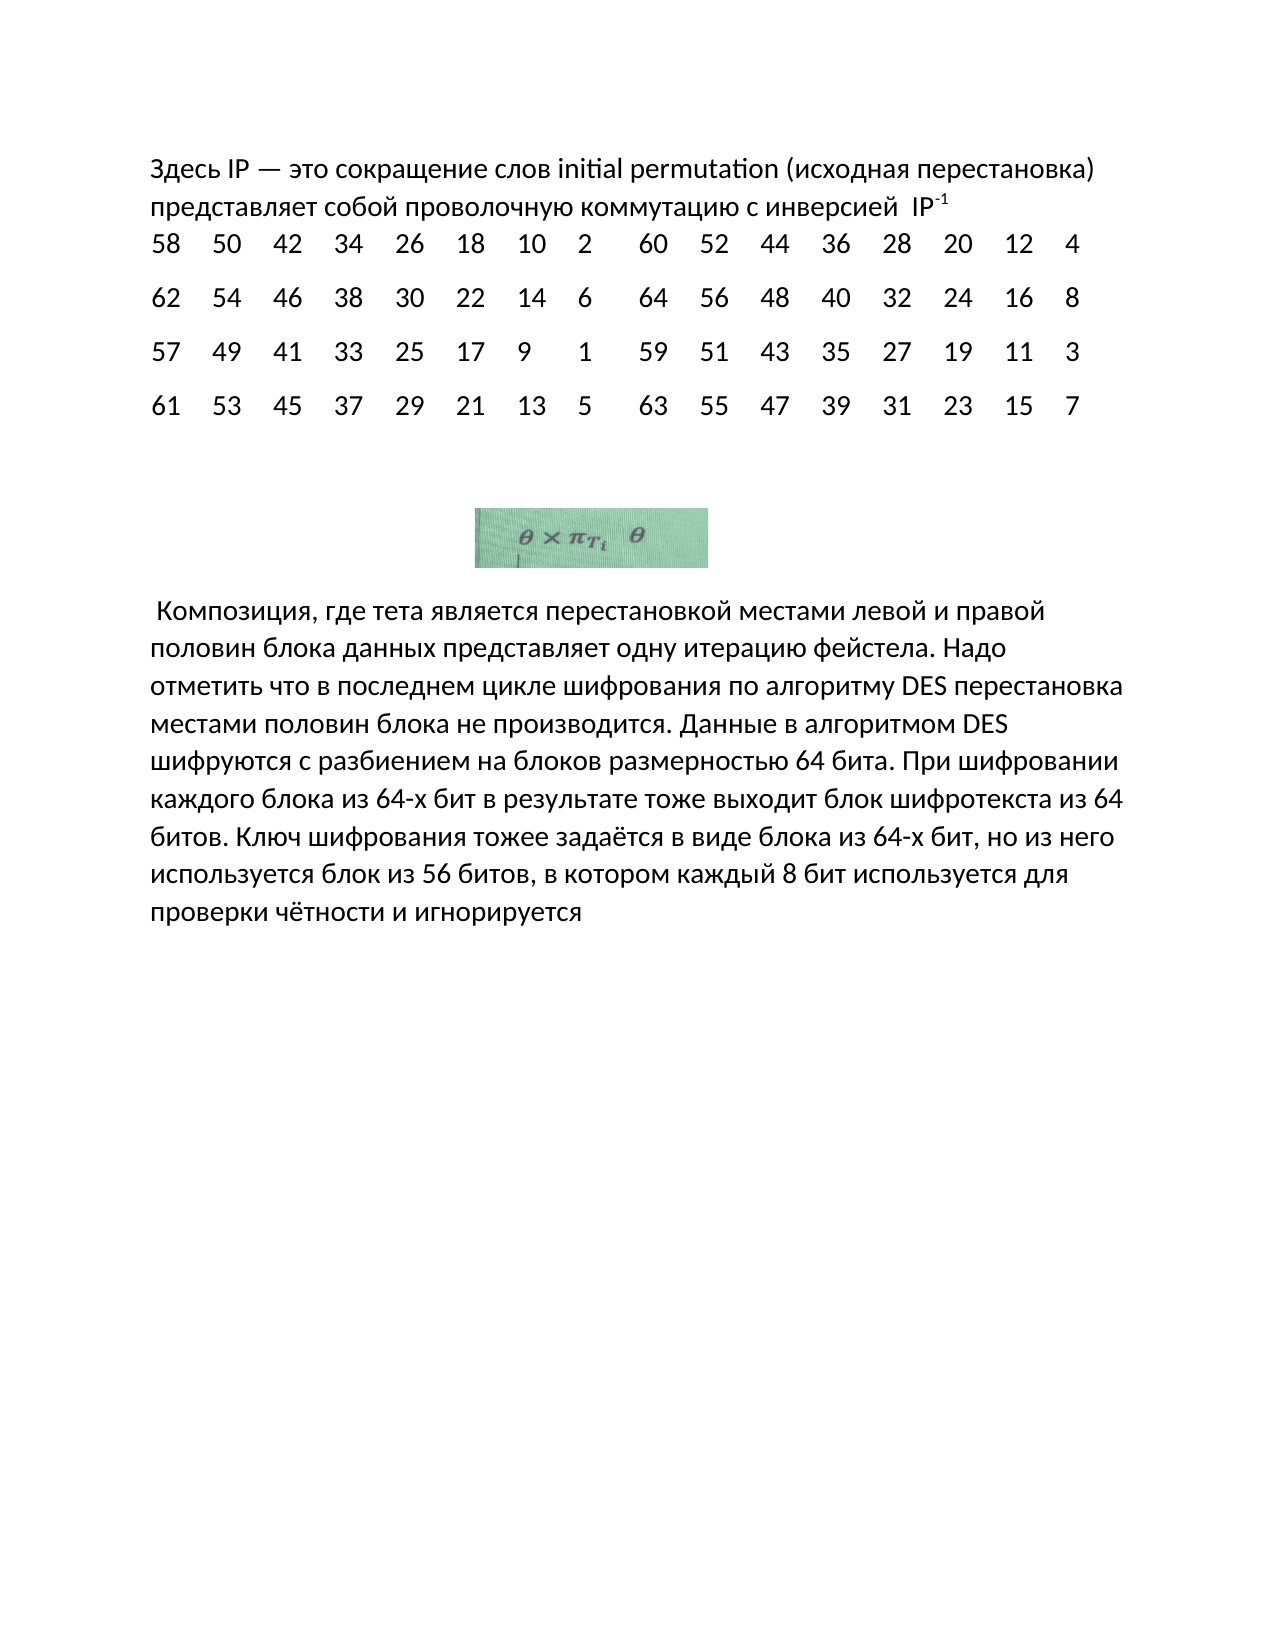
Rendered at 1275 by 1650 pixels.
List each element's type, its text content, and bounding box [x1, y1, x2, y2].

table_cell 33 [333, 333, 394, 387]
table_cell 17 [455, 333, 516, 387]
table_header 18 [455, 225, 516, 279]
table_header 12 [1003, 225, 1064, 279]
table_cell 47 [759, 387, 820, 441]
table_cell 57 [150, 333, 211, 387]
table_cell 22 [455, 279, 516, 333]
table_header 26 [394, 225, 454, 279]
table_header 60 [637, 225, 698, 279]
table_header 50 [211, 225, 272, 279]
table_cell 1 [576, 333, 637, 387]
table_header 52 [698, 225, 759, 279]
table_header 4 [1064, 225, 1125, 279]
table_cell 15 [1003, 387, 1064, 441]
table_cell 51 [698, 333, 759, 387]
table_cell 56 [698, 279, 759, 333]
table_cell 16 [1003, 279, 1064, 333]
table_cell 55 [698, 387, 759, 441]
table_header 42 [272, 225, 333, 279]
text Здесь IP — это сокращение слов initial permutation (исходная перестановка) представляет собой проволочную коммутацию с инверсией IP-1 [150, 150, 1125, 223]
table_cell 5 [576, 387, 637, 441]
table_cell 43 [759, 333, 820, 387]
table_header 20 [942, 225, 1003, 279]
table_cell 53 [211, 387, 272, 441]
table_cell 25 [394, 333, 454, 387]
table_cell 45 [272, 387, 333, 441]
table_cell 54 [211, 279, 272, 333]
table_cell 48 [759, 279, 820, 333]
table_cell 7 [1064, 387, 1125, 441]
table_cell 49 [211, 333, 272, 387]
table_header 10 [516, 225, 576, 279]
table_cell 64 [637, 279, 698, 333]
table_cell 11 [1003, 333, 1064, 387]
table_cell 32 [881, 279, 942, 333]
table_cell 6 [576, 279, 637, 333]
table_cell 46 [272, 279, 333, 333]
table_cell 13 [516, 387, 576, 441]
table_header 58 [150, 225, 211, 279]
picture [474, 508, 709, 568]
table_cell 59 [637, 333, 698, 387]
table_header 44 [759, 225, 820, 279]
table_cell 3 [1064, 333, 1125, 387]
table_cell 30 [394, 279, 454, 333]
table_cell 37 [333, 387, 394, 441]
table_cell 31 [881, 387, 942, 441]
table_cell 62 [150, 279, 211, 333]
text Композиция, где тета является перестановкой местами левой и правой половин блока данных представляет одну итерацию фейстела. Надо отметить что в последнем цикле шифрования по алгоритму DES перестановка местами половин блока не производится. Данные в алгоритмом DES шифруются с разбиением на блоков размерностью 64 бита. При шифровании каждого блока из 64-х бит в результате тоже выходит блок шифротекста из 64 битов. Ключ шифрования тожее задаётся в виде блока из 64-х бит, но из него используется блок из 56 битов, в котором каждый 8 бит используется для проверки чётности и игнорируется [150, 592, 1125, 929]
table_cell 14 [516, 279, 576, 333]
table_cell 38 [333, 279, 394, 333]
table_header 2 [576, 225, 637, 279]
table_cell 63 [637, 387, 698, 441]
table_header 34 [333, 225, 394, 279]
table_cell 19 [942, 333, 1003, 387]
table_cell 39 [820, 387, 881, 441]
table_cell 41 [272, 333, 333, 387]
table_cell 23 [942, 387, 1003, 441]
table_header 28 [881, 225, 942, 279]
table_header 36 [820, 225, 881, 279]
table_cell 24 [942, 279, 1003, 333]
table_cell 27 [881, 333, 942, 387]
table_cell 8 [1064, 279, 1125, 333]
table_cell 35 [820, 333, 881, 387]
table_cell 61 [150, 387, 211, 441]
table_cell 9 [516, 333, 576, 387]
table_cell 29 [394, 387, 454, 441]
table_cell 40 [820, 279, 881, 333]
table_cell 21 [455, 387, 516, 441]
